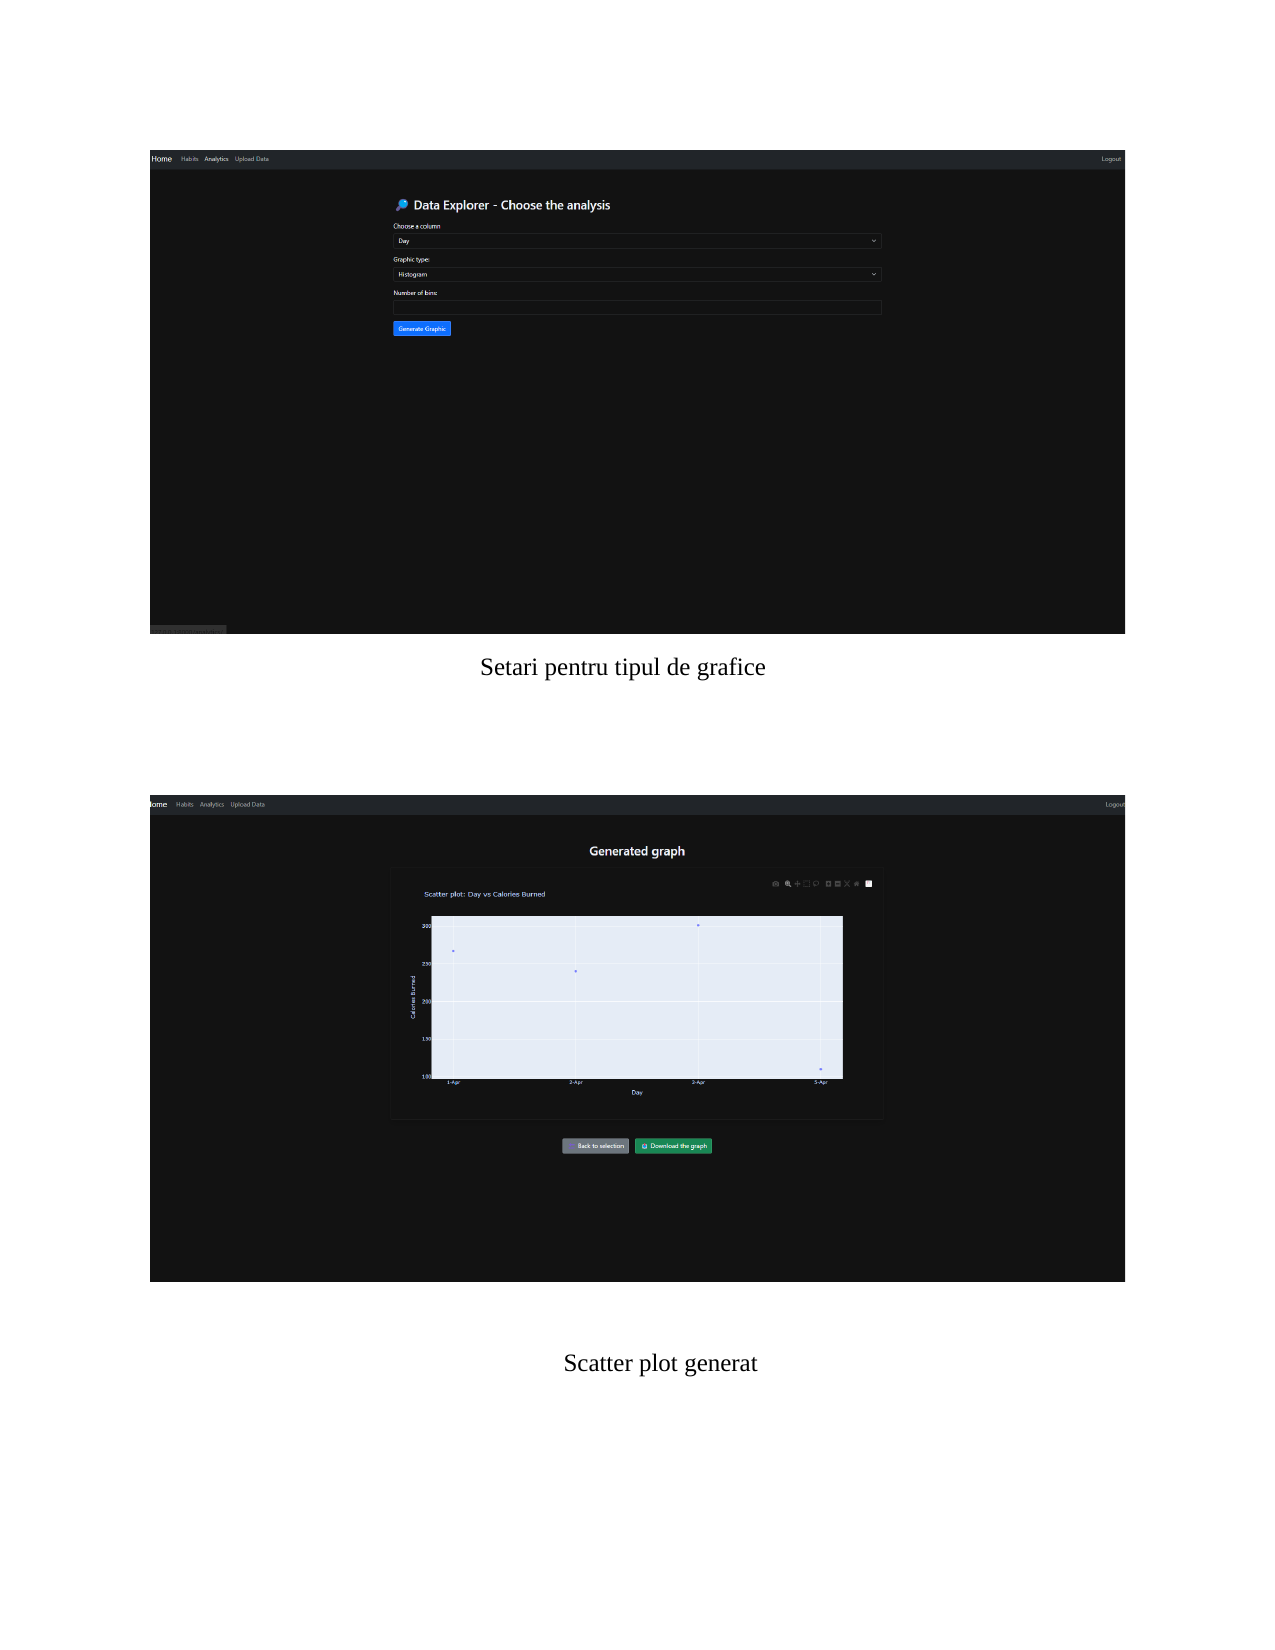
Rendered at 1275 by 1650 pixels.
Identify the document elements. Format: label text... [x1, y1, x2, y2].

text Scatter plot generat [150, 1348, 1125, 1377]
picture [150, 150, 1125, 634]
picture [150, 795, 1125, 1282]
text Setari pentru tipul de grafice [150, 652, 1125, 681]
